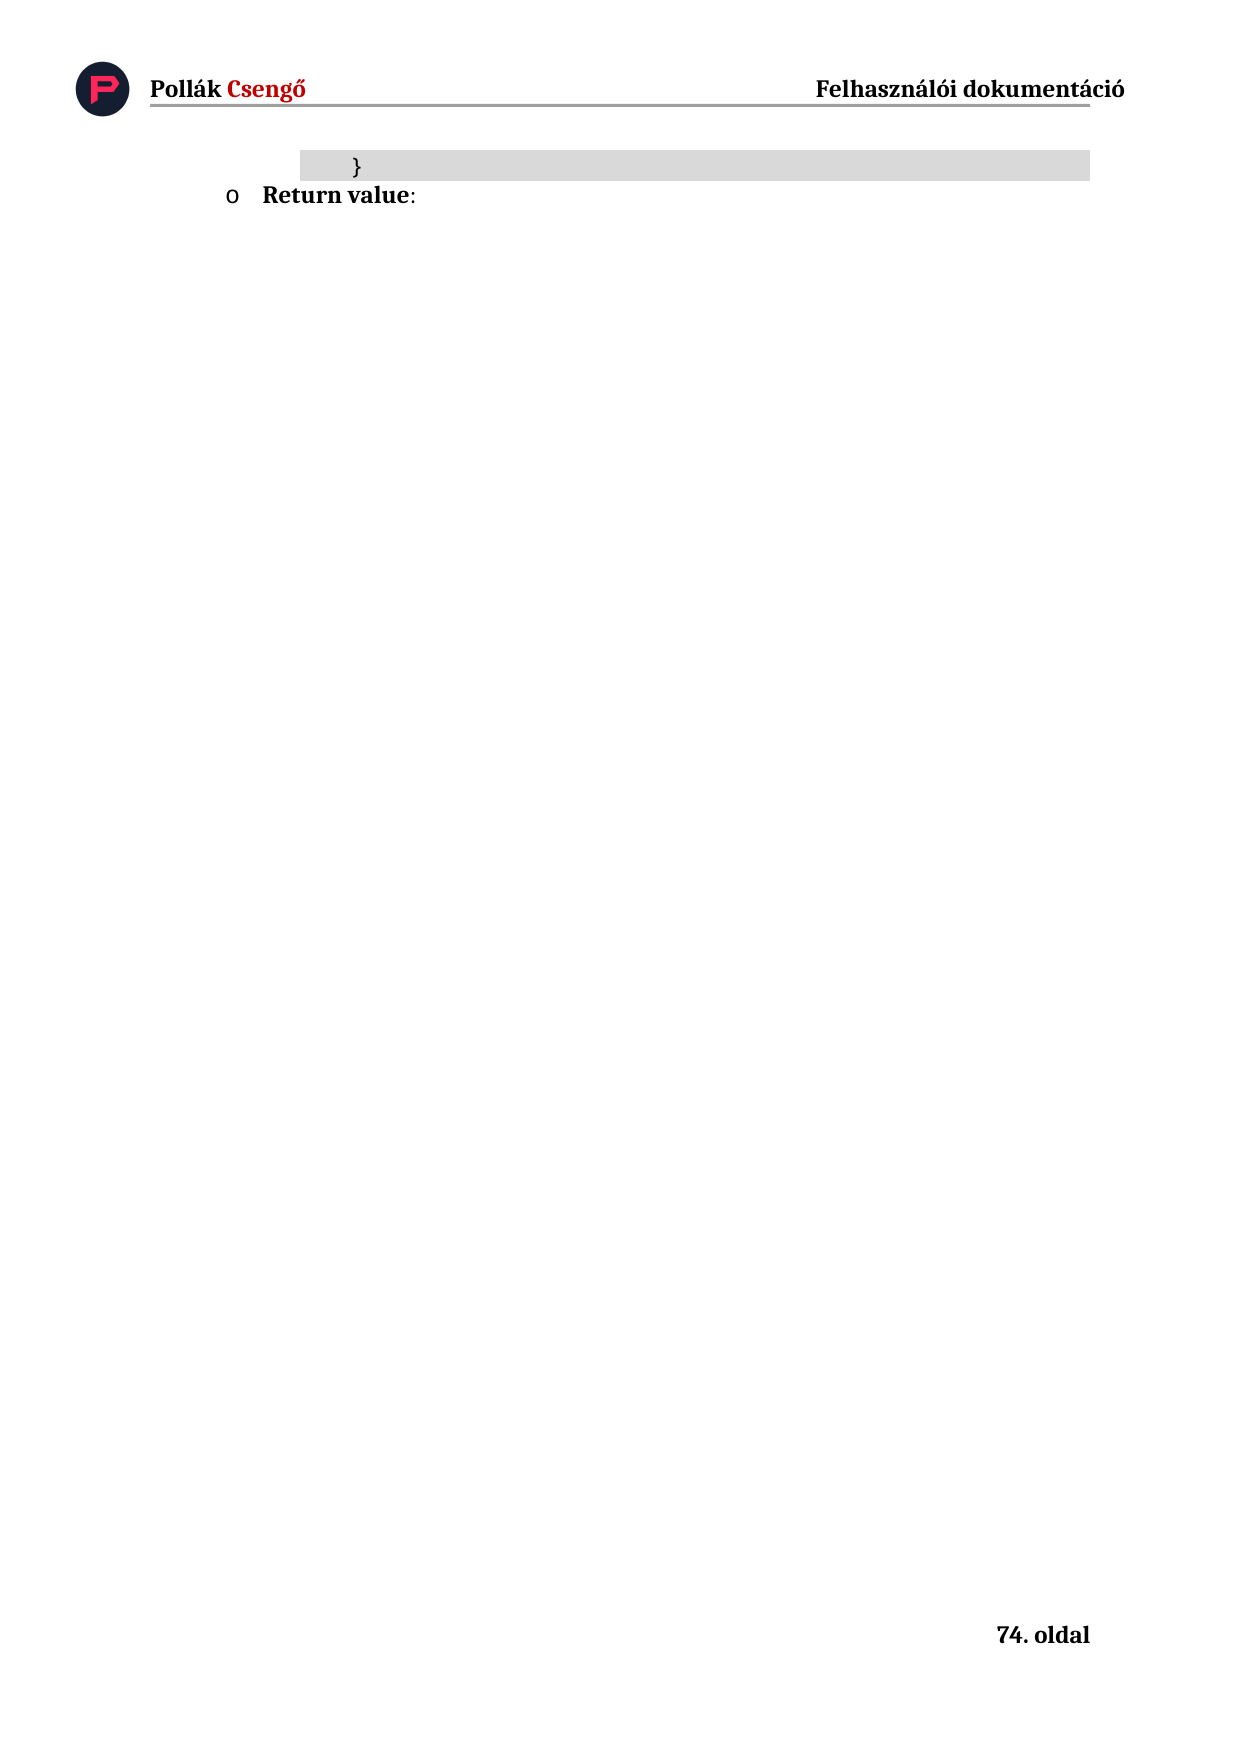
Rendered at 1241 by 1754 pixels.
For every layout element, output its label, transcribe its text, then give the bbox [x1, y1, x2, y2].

list Return value: [225, 181, 1090, 211]
picture [71, 57, 132, 118]
list } [300, 150, 1090, 181]
